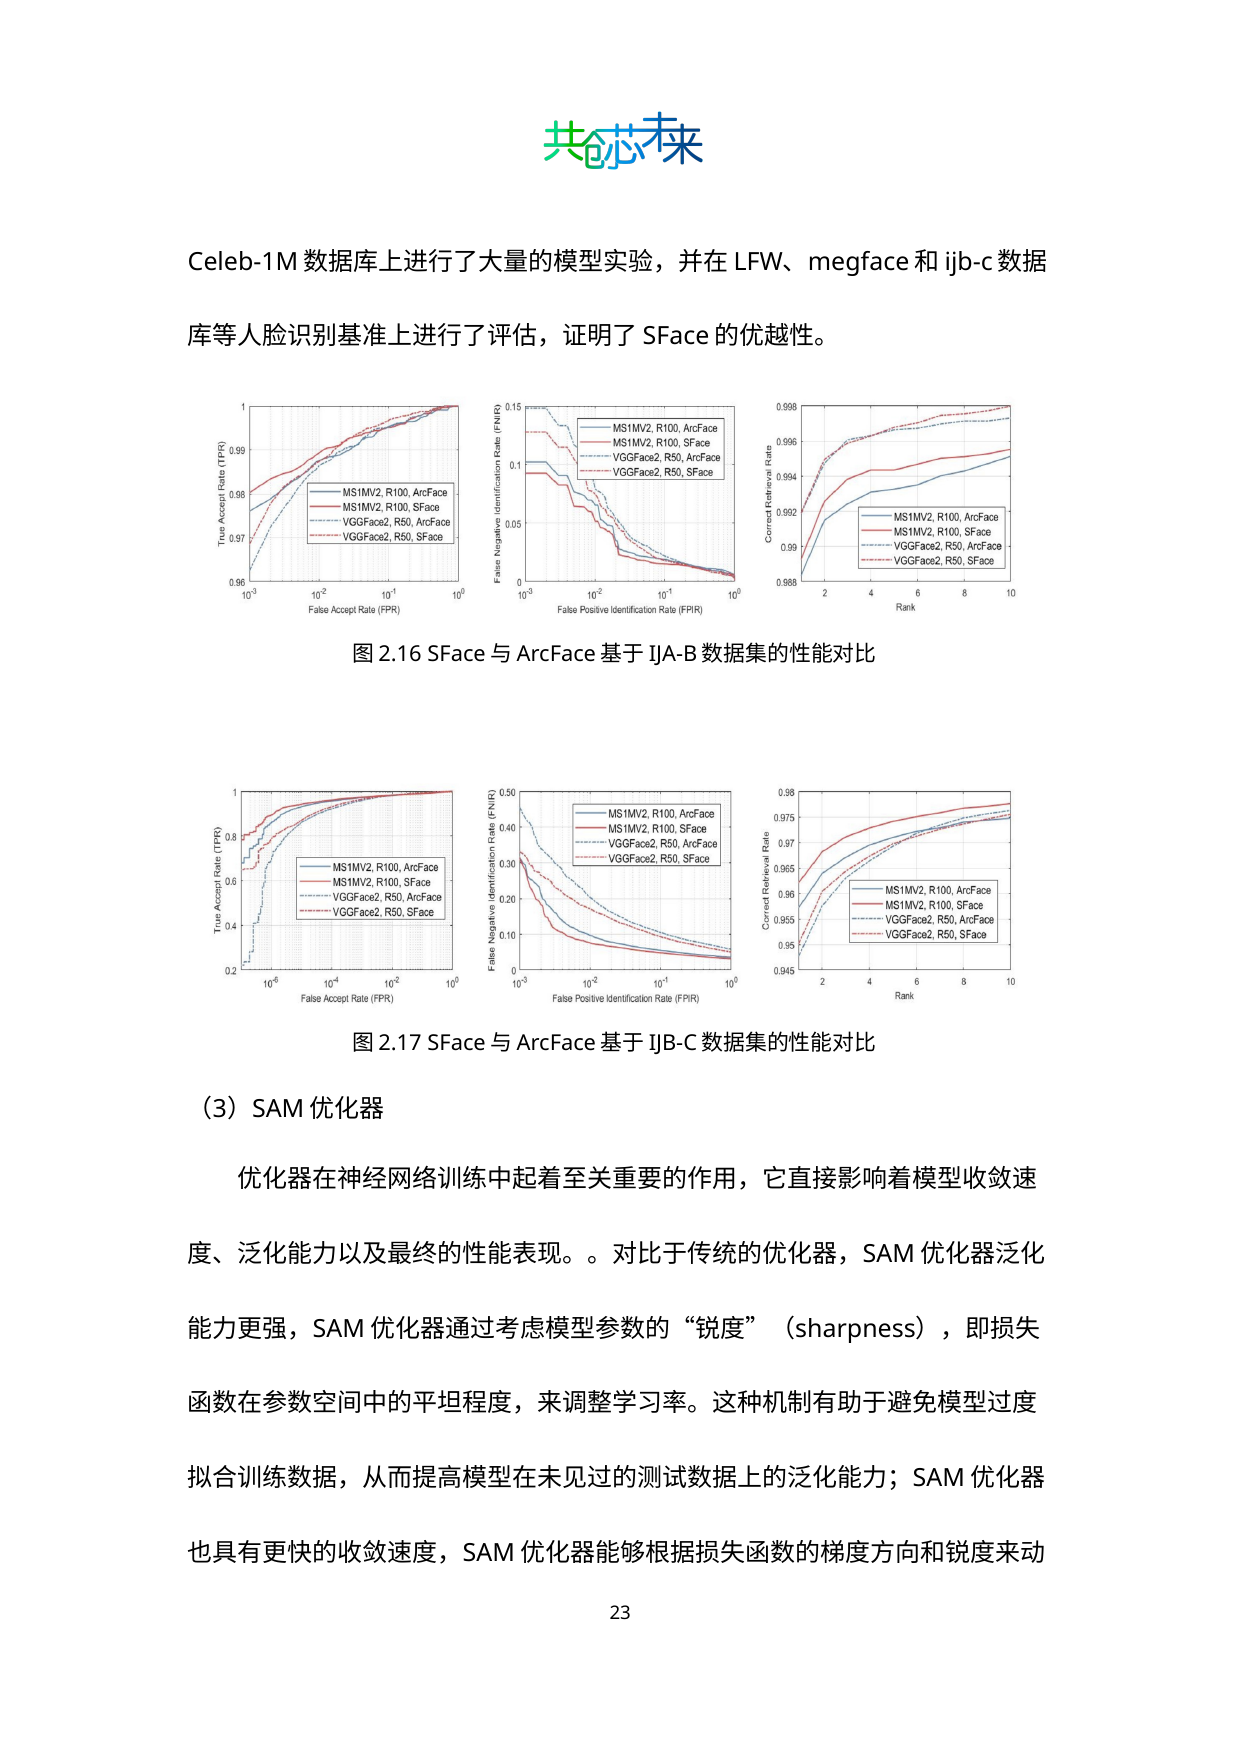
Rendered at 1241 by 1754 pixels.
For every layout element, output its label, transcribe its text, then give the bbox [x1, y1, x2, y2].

table_cell 图2.16 SFace与ArcFace基于IJA-B数据集的性能对比 [188, 636, 1052, 685]
text （3）SAM优化器 [187, 1074, 1053, 1139]
table_cell 图2.17 SFace与ArcFace基于IJB-C数据集的性能对比 [188, 1025, 1052, 1074]
picture [510, 88, 730, 198]
picture [198, 383, 1026, 620]
table_header [188, 372, 1052, 636]
table_header [188, 760, 1052, 1025]
picture [198, 772, 1026, 1009]
